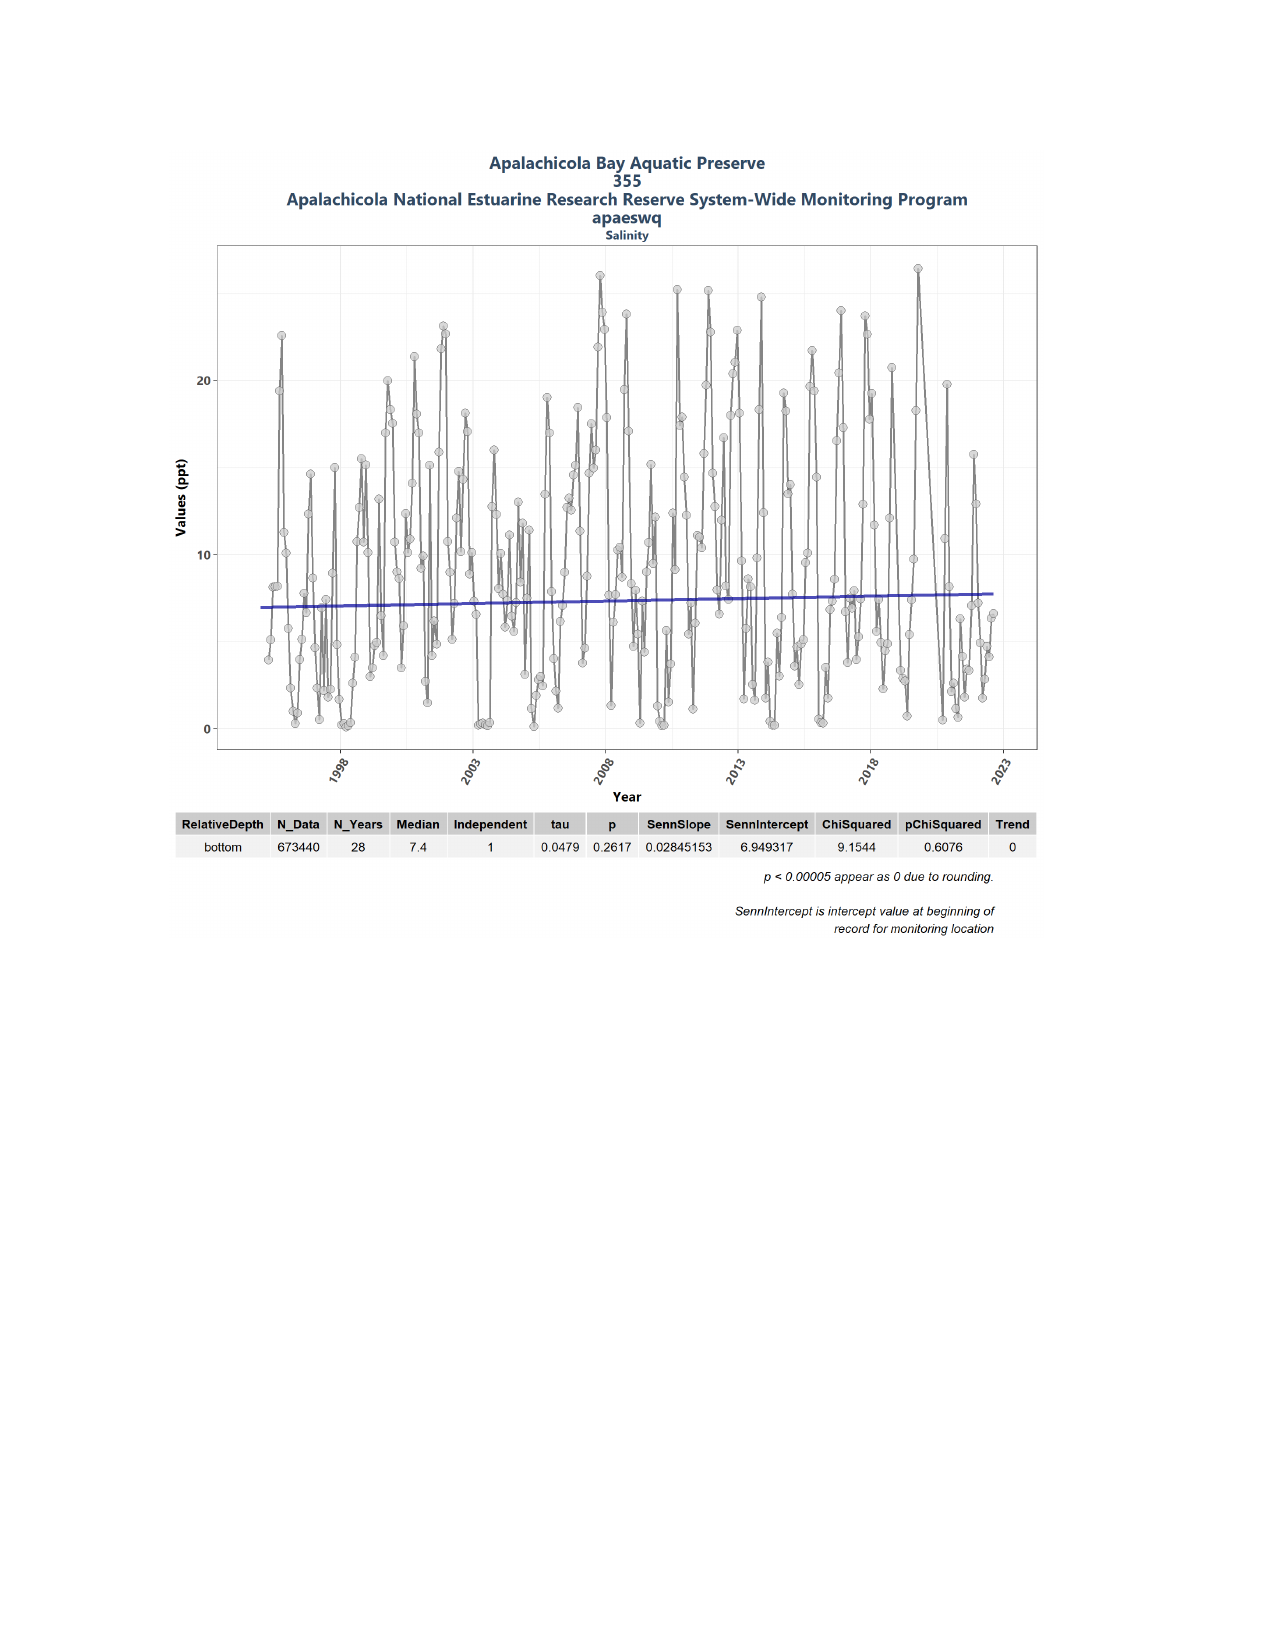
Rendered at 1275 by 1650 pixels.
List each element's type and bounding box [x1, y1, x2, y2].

picture [168, 150, 1044, 938]
